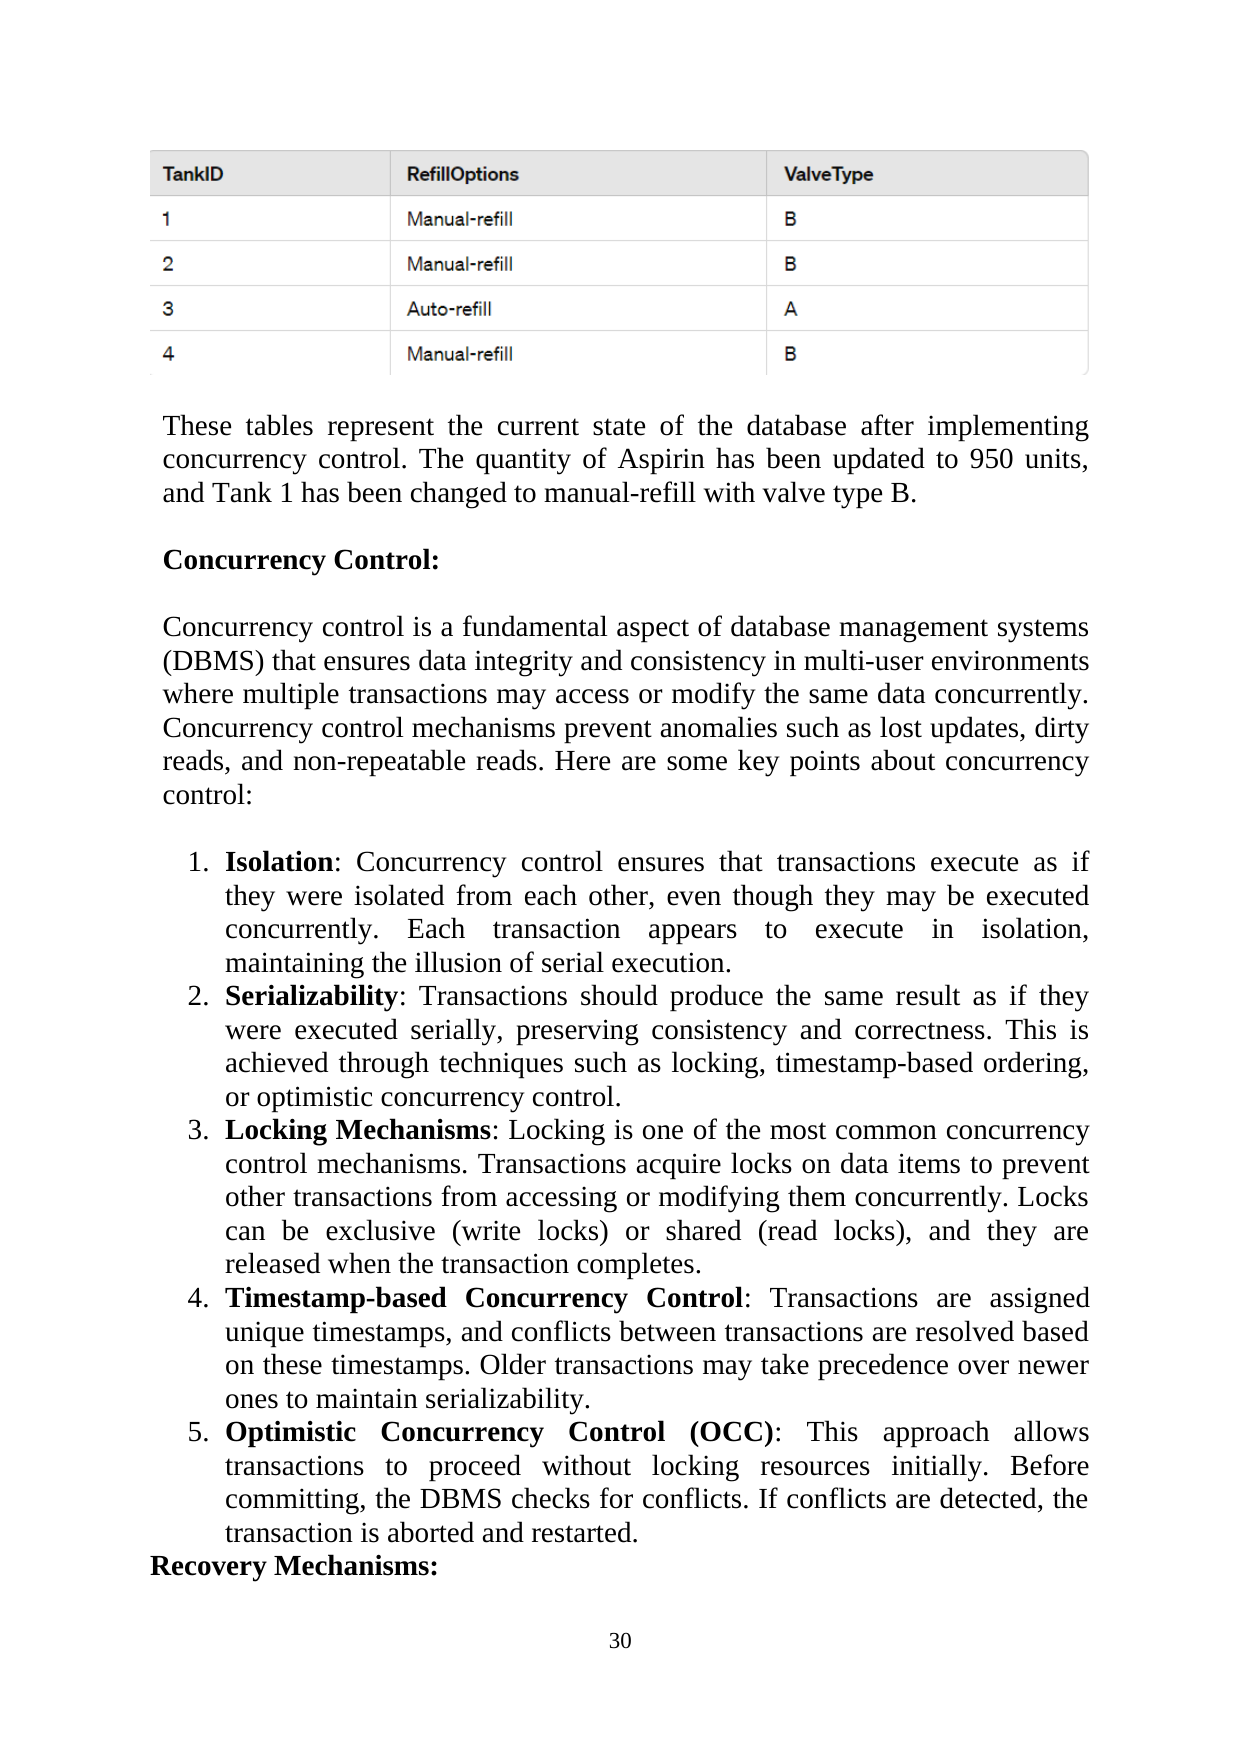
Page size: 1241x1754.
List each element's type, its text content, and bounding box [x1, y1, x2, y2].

text Concurrency Control: [162, 542, 1090, 576]
text Recovery Mechanisms: [150, 1548, 1090, 1582]
list Optimistic Concurrency Control (OCC): This approach allows transactions to proceed without locking resources initially. Before committing, the DBMS checks for conflicts. If conflicts are detected, the transaction is aborted and restarted. [187, 1414, 1090, 1548]
text These tables represent the current state of the database after implementing concurrency control. The quantity of Aspirin has been updated to 950 units, and Tank 1 has been changed to manual-refill with valve type B. [162, 408, 1090, 509]
list Timestamp-based Concurrency Control: Transactions are assigned unique timestamps, and conflicts between transactions are resolved based on these timestamps. Older transactions may take precedence over newer ones to maintain serializability. [187, 1280, 1090, 1414]
list Isolation: Concurrency control ensures that transactions execute as if they were isolated from each other, even though they may be executed concurrently. Each transaction appears to execute in isolation, maintaining the illusion of serial execution. [187, 844, 1090, 978]
picture [150, 150, 1091, 375]
text Concurrency control is a fundamental aspect of database management systems (DBMS) that ensures data integrity and consistency in multi-user environments where multiple transactions may access or modify the same data concurrently. Concurrency control mechanisms prevent anomalies such as lost updates, dirty reads, and non-repeatable reads. Here are some key points about concurrency control: [162, 609, 1090, 811]
list Locking Mechanisms: Locking is one of the most common concurrency control mechanisms. Transactions acquire locks on data items to prevent other transactions from accessing or modifying them concurrently. Locks can be exclusive (write locks) or shared (read locks), and they are released when the transaction completes. [187, 1112, 1090, 1280]
list Serializability: Transactions should produce the same result as if they were executed serially, preserving consistency and correctness. This is achieved through techniques such as locking, timestamp-based ordering, or optimistic concurrency control. [187, 978, 1090, 1112]
